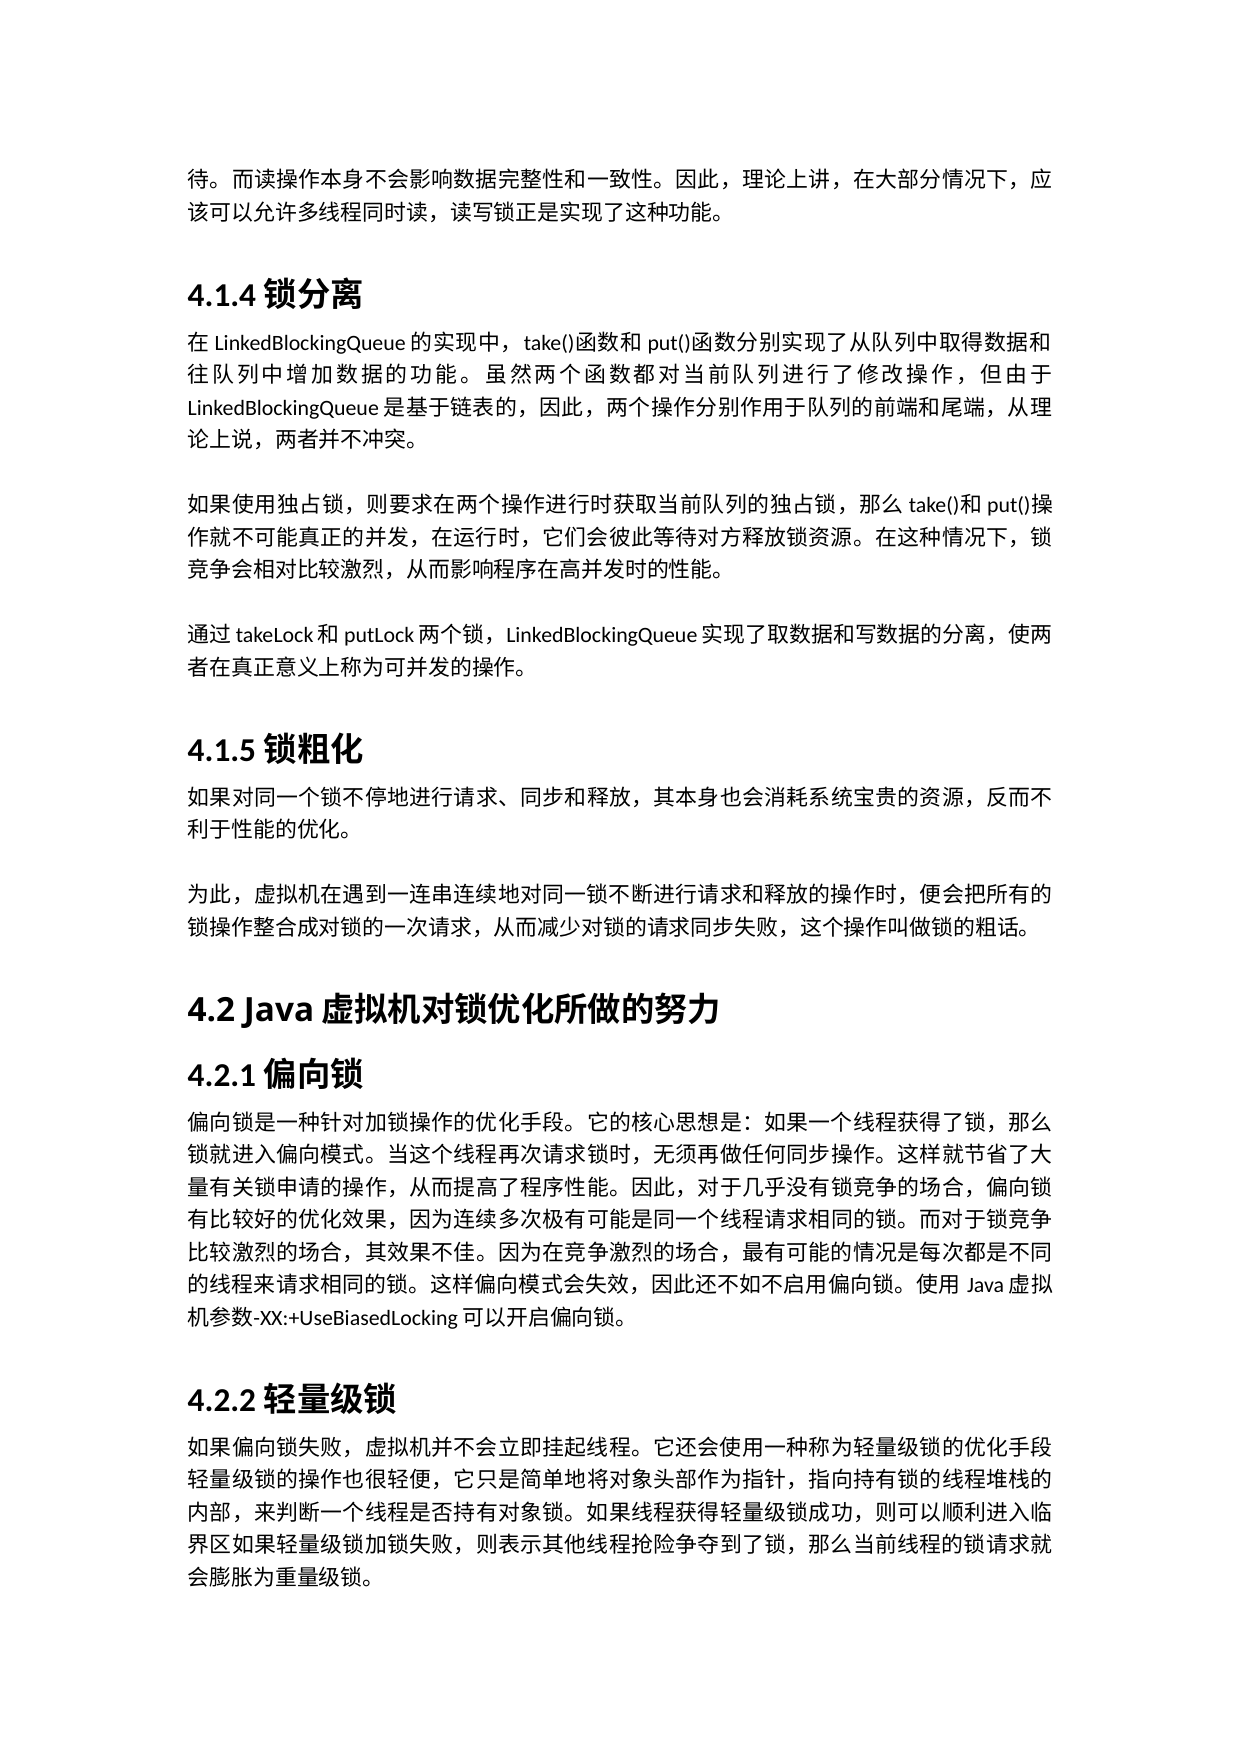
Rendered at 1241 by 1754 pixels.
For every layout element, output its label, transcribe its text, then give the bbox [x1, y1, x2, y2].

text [187, 162, 1053, 227]
text 为此，虚拟机在遇到一连串连续地对同一锁不断进行请求和释放的操作时，便会把所有的锁操作整合成对锁的一次请求，从而减少对锁的请求同步失败，这个操作叫做锁的粗话。 [187, 877, 1053, 942]
text 通过takeLock和putLock两个锁，LinkedBlockingQueue实现了取数据和写数据的分离，使两者在真正意义上称为可并发的操作。 [187, 617, 1053, 682]
subtitle 4.2.1 偏向锁 [187, 1039, 1053, 1104]
text 如果偏向锁失败，虚拟机并不会立即挂起线程。它还会使用一种称为轻量级锁的优化手段。轻量级锁的操作也很轻便，它只是简单地将对象头部作为指针，指向持有锁的线程堆栈的内部，来判断一个线程是否持有对象锁。如果线程获得轻量级锁成功，则可以顺利进入临界区如果轻量级锁加锁失败，则表示其他线程抢险争夺到了锁，那么当前线程的锁请求就会膨胀为重量级锁。 [187, 1429, 1053, 1592]
subtitle 4.2 Java虚拟机对锁优化所做的努力 [187, 974, 1053, 1039]
subtitle 4.1.5 锁粗化 [187, 714, 1053, 779]
text 在LinkedBlockingQueue的实现中，take()函数和put()函数分别实现了从队列中取得数据和往队列中增加数据的功能。虽然两个函数都对当前队列进行了修改操作，但由于LinkedBlockingQueue是基于链表的，因此，两个操作分别作用于队列的前端和尾端，从理论上说，两者并不冲突。 [187, 324, 1053, 454]
text 偏向锁是一种针对加锁操作的优化手段。它的核心思想是：如果一个线程获得了锁，那么锁就进入偏向模式。当这个线程再次请求锁时，无须再做任何同步操作。这样就节省了大量有关锁申请的操作，从而提高了程序性能。因此，对于几乎没有锁竞争的场合，偏向锁有比较好的优化效果，因为连续多次极有可能是同一个线程请求相同的锁。而对于锁竞争比较激烈的场合，其效果不佳。因为在竞争激烈的场合，最有可能的情况是每次都是不同的线程来请求相同的锁。这样偏向模式会失效，因此还不如不启用偏向锁。使用Java虚拟机参数-XX:+UseBiasedLocking可以开启偏向锁。 [187, 1104, 1053, 1332]
text 如果使用独占锁，则要求在两个操作进行时获取当前队列的独占锁，那么take()和put()操作就不可能真正的并发，在运行时，它们会彼此等待对方释放锁资源。在这种情况下，锁竞争会相对比较激烈，从而影响程序在高并发时的性能。 [187, 487, 1053, 584]
text 如果对同一个锁不停地进行请求、同步和释放，其本身也会消耗系统宝贵的资源，反而不利于性能的优化。 [187, 779, 1053, 844]
subtitle 4.2.2 轻量级锁 [187, 1364, 1053, 1429]
subtitle 4.1.4 锁分离 [187, 259, 1053, 324]
